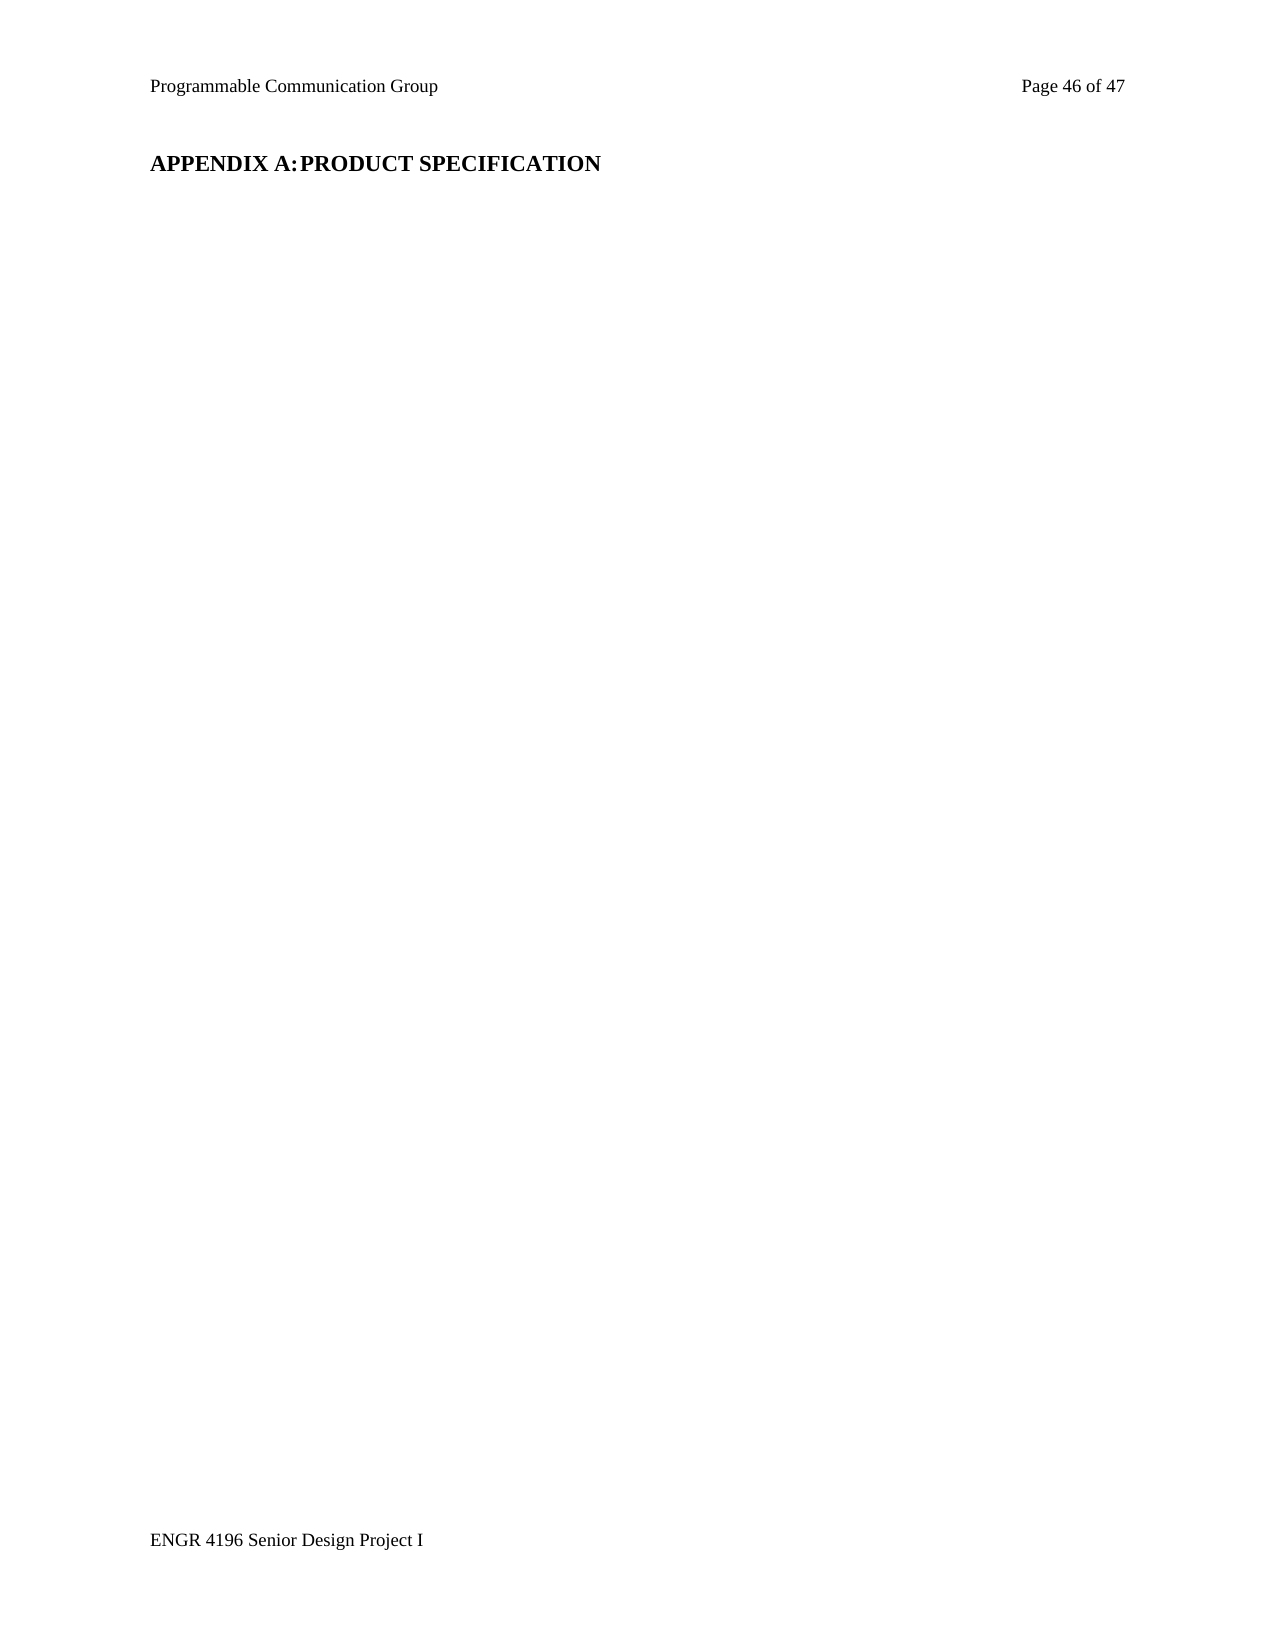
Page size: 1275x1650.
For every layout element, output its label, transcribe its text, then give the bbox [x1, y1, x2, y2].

text Product SPECIFICATION [150, 150, 1125, 176]
